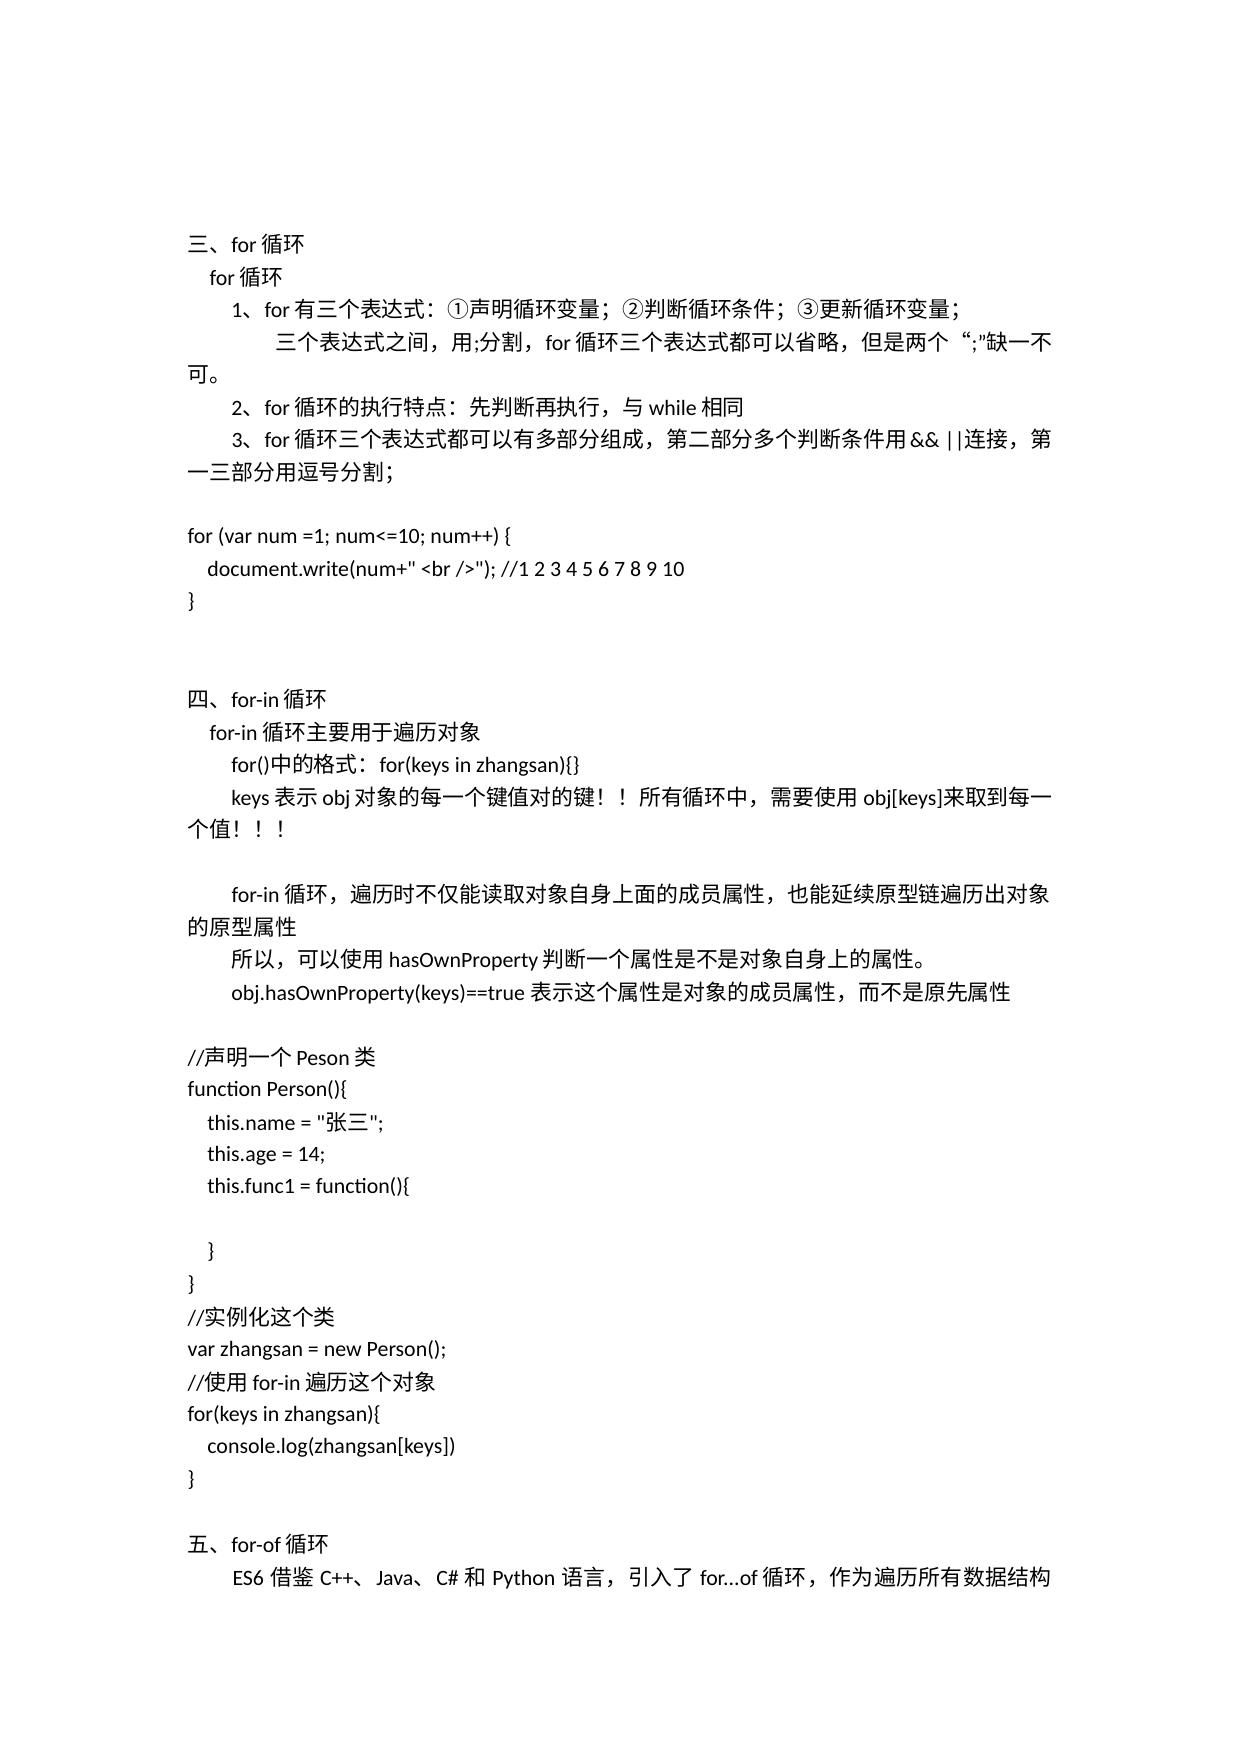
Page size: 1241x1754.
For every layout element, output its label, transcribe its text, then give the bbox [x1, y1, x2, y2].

text document.write(num+" <br />"); //1 2 3 4 5 6 7 8 9 10 [187, 552, 1053, 584]
text keys表示obj对象的每一个键值对的键！！所有循环中，需要使用obj[keys]来取到每一个值！！！ [187, 779, 1053, 844]
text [187, 1559, 1053, 1592]
text } [187, 584, 1053, 617]
text 2、for循环的执行特点：先判断再执行，与while相同 [187, 389, 1053, 422]
text 五、for-of循环 [187, 1527, 1053, 1559]
text 1、for有三个表达式：①声明循环变量；②判断循环条件；③更新循环变量； [187, 292, 1053, 324]
text for循环 [187, 259, 1053, 292]
text for(keys in zhangsan){ [187, 1397, 1053, 1429]
text } [187, 1267, 1053, 1299]
text this.func1 = function(){ [187, 1169, 1053, 1202]
text 3、for循环三个表达式都可以有多部分组成，第二部分多个判断条件用&& ||连接，第一三部分用逗号分割； [187, 422, 1053, 487]
text 三、for循环 [187, 227, 1053, 259]
text //声明一个Peson类 [187, 1039, 1053, 1072]
text obj.hasOwnProperty(keys)==true 表示这个属性是对象的成员属性，而不是原先属性 [187, 974, 1053, 1007]
text 所以，可以使用hasOwnProperty判断一个属性是不是对象自身上的属性。 [187, 942, 1053, 974]
text 三个表达式之间，用;分割，for循环三个表达式都可以省略，但是两个“;”缺一不可。 [187, 324, 1053, 389]
text for-in 循环主要用于遍历对象 [187, 714, 1053, 747]
text this.name = "张三"; [187, 1104, 1053, 1137]
text this.age = 14; [187, 1137, 1053, 1169]
text var zhangsan = new Person(); [187, 1332, 1053, 1364]
text function Person(){ [187, 1072, 1053, 1104]
text 四、for-in循环 [187, 682, 1053, 714]
text } [187, 1462, 1053, 1494]
text for()中的格式：for(keys in zhangsan){} [187, 747, 1053, 779]
text for (var num =1; num<=10; num++) { [187, 519, 1053, 552]
text for-in 循环，遍历时不仅能读取对象自身上面的成员属性，也能延续原型链遍历出对象的原型属性 [187, 877, 1053, 942]
text console.log(zhangsan[keys]) [187, 1429, 1053, 1462]
text //实例化这个类 [187, 1299, 1053, 1332]
text //使用for-in遍历这个对象 [187, 1364, 1053, 1397]
text } [187, 1234, 1053, 1267]
